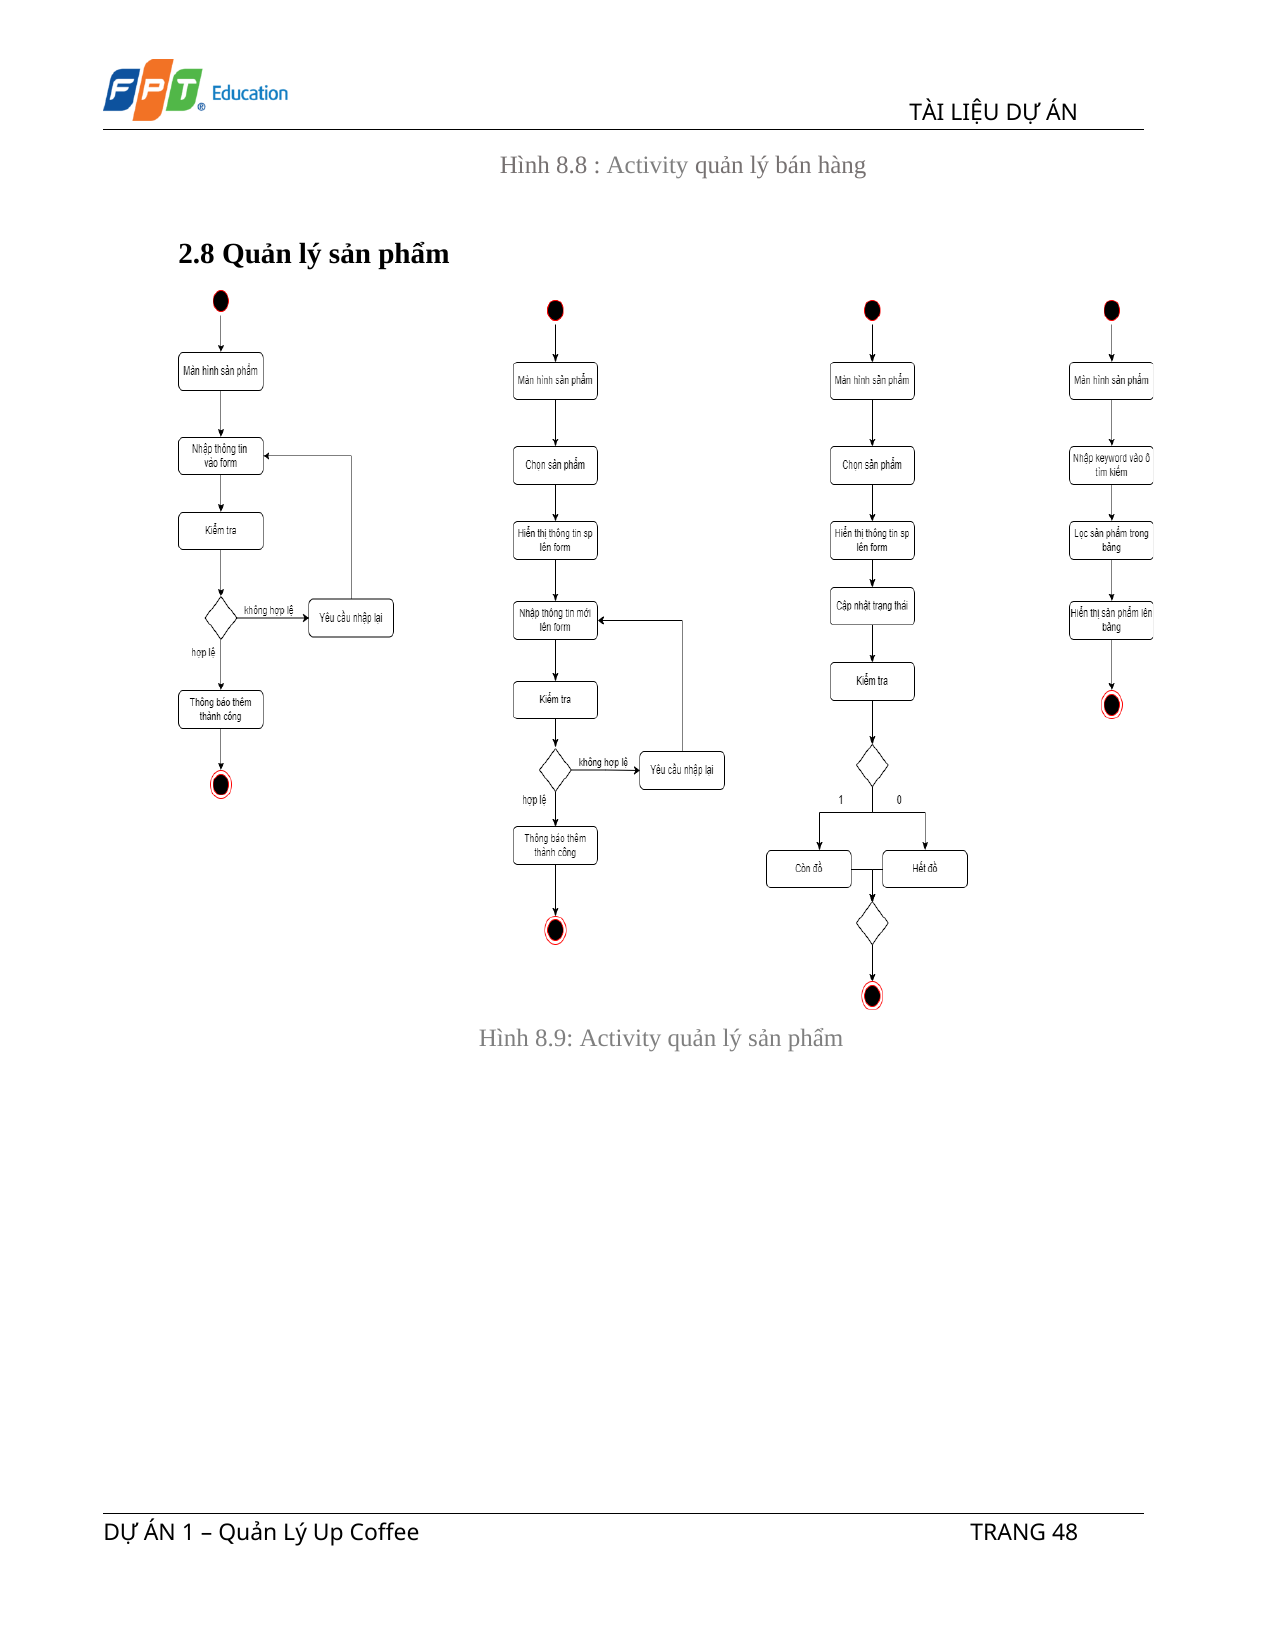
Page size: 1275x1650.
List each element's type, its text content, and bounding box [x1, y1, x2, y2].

picture [178, 286, 1154, 1010]
picture [103, 59, 289, 121]
list Hình 8.9: Activity quản lý sản phẩm [178, 1023, 1144, 1052]
list Hình 8.8 : Activity quản lý bán hàng [222, 150, 1144, 179]
list Quản lý sản phẩm [178, 236, 1144, 270]
